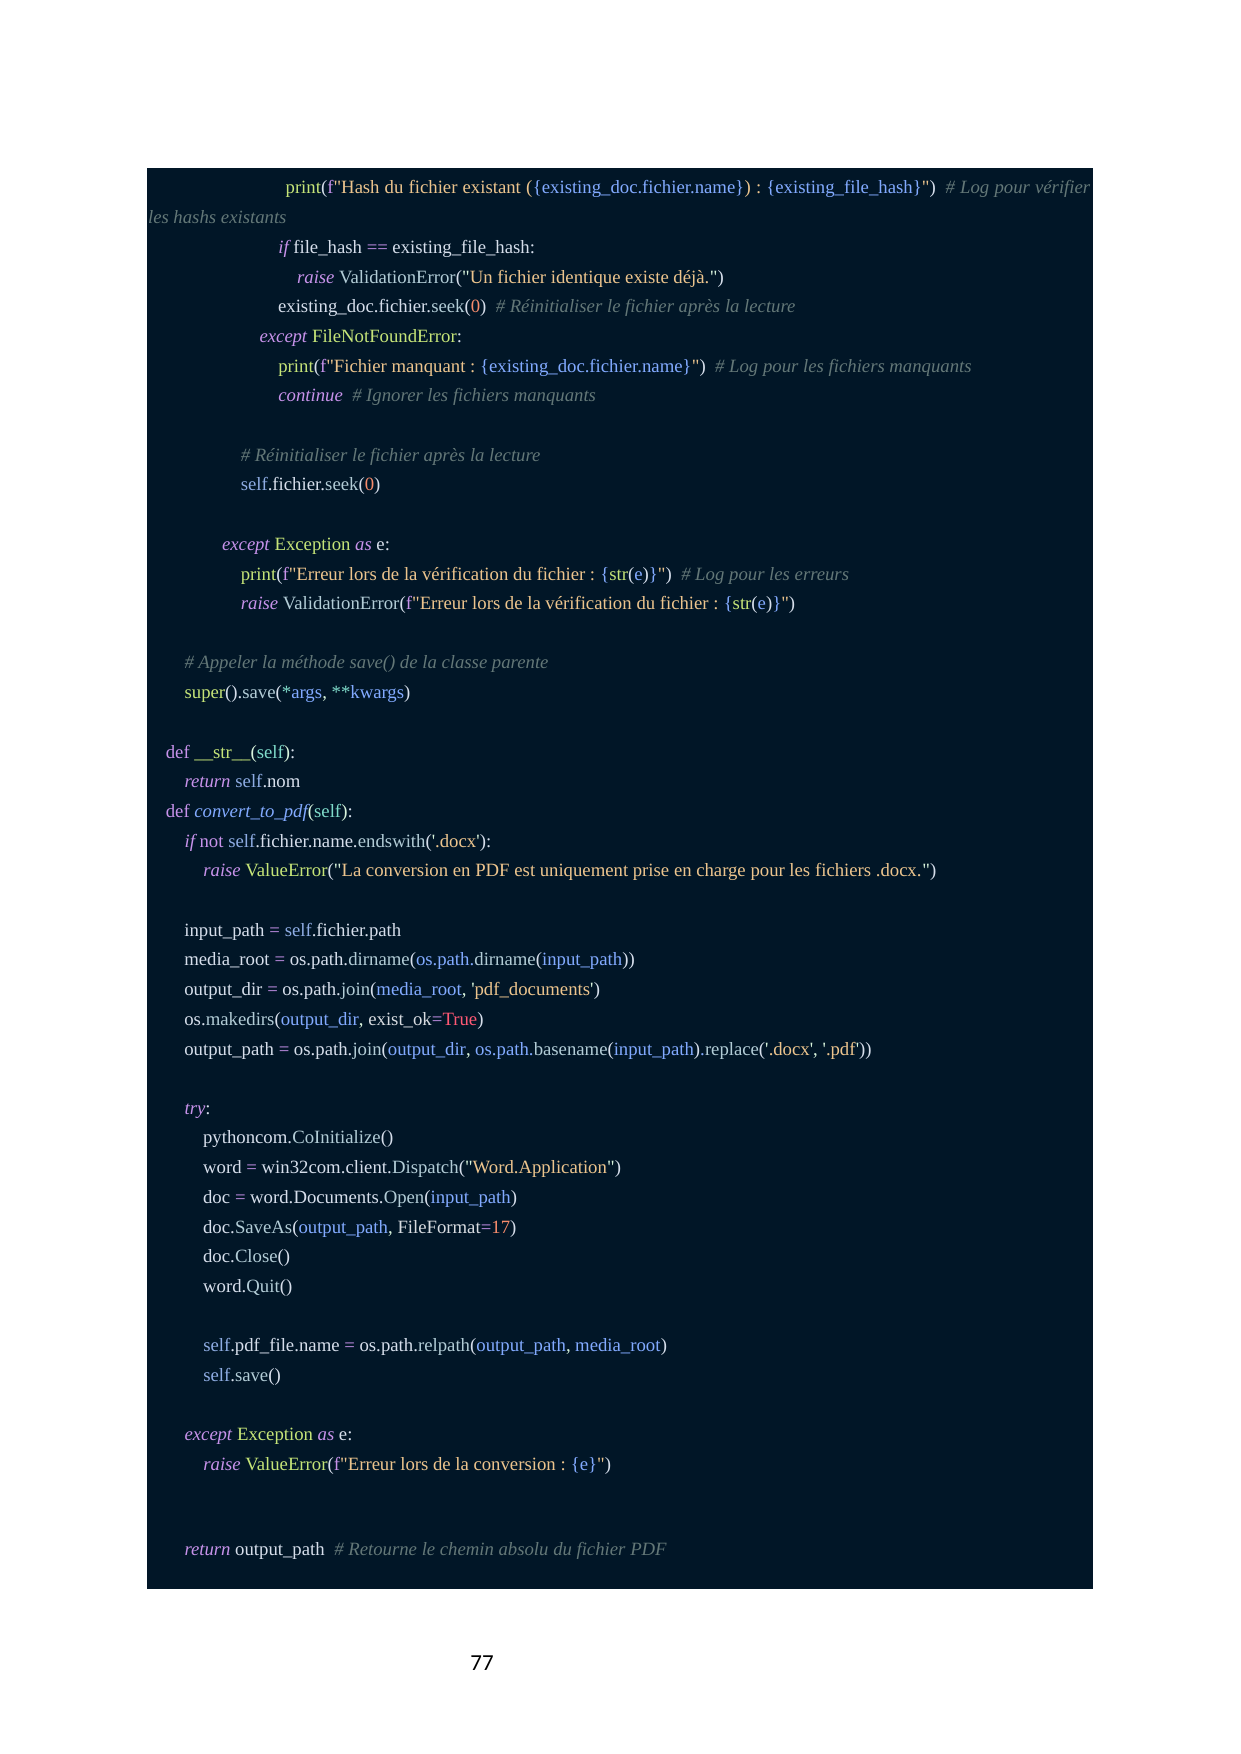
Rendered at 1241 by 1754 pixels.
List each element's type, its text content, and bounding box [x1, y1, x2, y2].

text raise ValueError(f"Erreur lors de la conversion : {e}") [147, 1445, 1093, 1474]
text super().save(*args, **kwargs) [147, 673, 1093, 703]
text output_path = os.path.join(output_dir, os.path.basename(input_path).replace('.docx', '.pdf')) [147, 1029, 1093, 1059]
text doc.SaveAs(output_path, FileFormat=17) [147, 1207, 1093, 1237]
text media_root = os.path.dirname(os.path.dirname(input_path)) [147, 940, 1093, 970]
text self.save() [147, 1356, 1093, 1386]
text if not self.fichier.name.endswith('.docx'): [147, 821, 1093, 851]
text def __str__(self): [147, 732, 1093, 762]
text except FileNotFoundError: [147, 317, 1093, 346]
text raise ValidationError(f"Erreur lors de la vérification du fichier : {str(e)}") [147, 584, 1093, 614]
text def convert_to_pdf(self): [147, 792, 1093, 821]
text word = win32com.client.Dispatch("Word.Application") [147, 1148, 1093, 1178]
text raise ValidationError("Un fichier identique existe déjà.") [147, 257, 1093, 287]
text continue # Ignorer les fichiers manquants [147, 376, 1093, 406]
text if file_hash == existing_file_hash: [147, 228, 1093, 257]
text print(f"Fichier manquant : {existing_doc.fichier.name}") # Log pour les fichiers manquants [147, 346, 1093, 376]
text os.makedirs(output_dir, exist_ok=True) [147, 999, 1093, 1029]
text print(f"Erreur lors de la vérification du fichier : {str(e)}") # Log pour les erreurs [147, 554, 1093, 584]
text self.pdf_file.name = os.path.relpath(output_path, media_root) [147, 1326, 1093, 1356]
text try: [147, 1089, 1093, 1118]
text input_path = self.fichier.path [147, 911, 1093, 940]
text pythoncom.CoInitialize() [147, 1118, 1093, 1148]
text doc.Close() [147, 1237, 1093, 1267]
text self.fichier.seek(0) [147, 465, 1093, 495]
text raise ValueError("La conversion en PDF est uniquement prise en charge pour les fichiers .docx.") [147, 851, 1093, 881]
text existing_doc.fichier.seek(0) # Réinitialiser le fichier après la lecture [147, 287, 1093, 317]
text except Exception as e: [147, 524, 1093, 554]
text return output_path # Retourne le chemin absolu du fichier PDF [147, 1529, 1093, 1559]
text print(f"Hash du fichier existant ({existing_doc.fichier.name}) : {existing_file_hash}") # Log pour vérifier les hashs existants [147, 168, 1093, 228]
text return self.nom [147, 762, 1093, 792]
text # Appeler la méthode save() de la classe parente [147, 643, 1093, 673]
text # Réinitialiser le fichier après la lecture [147, 436, 1093, 465]
text except Exception as e: [147, 1415, 1093, 1445]
text word.Quit() [147, 1267, 1093, 1296]
text doc = word.Documents.Open(input_path) [147, 1178, 1093, 1207]
text output_dir = os.path.join(media_root, 'pdf_documents') [147, 970, 1093, 999]
